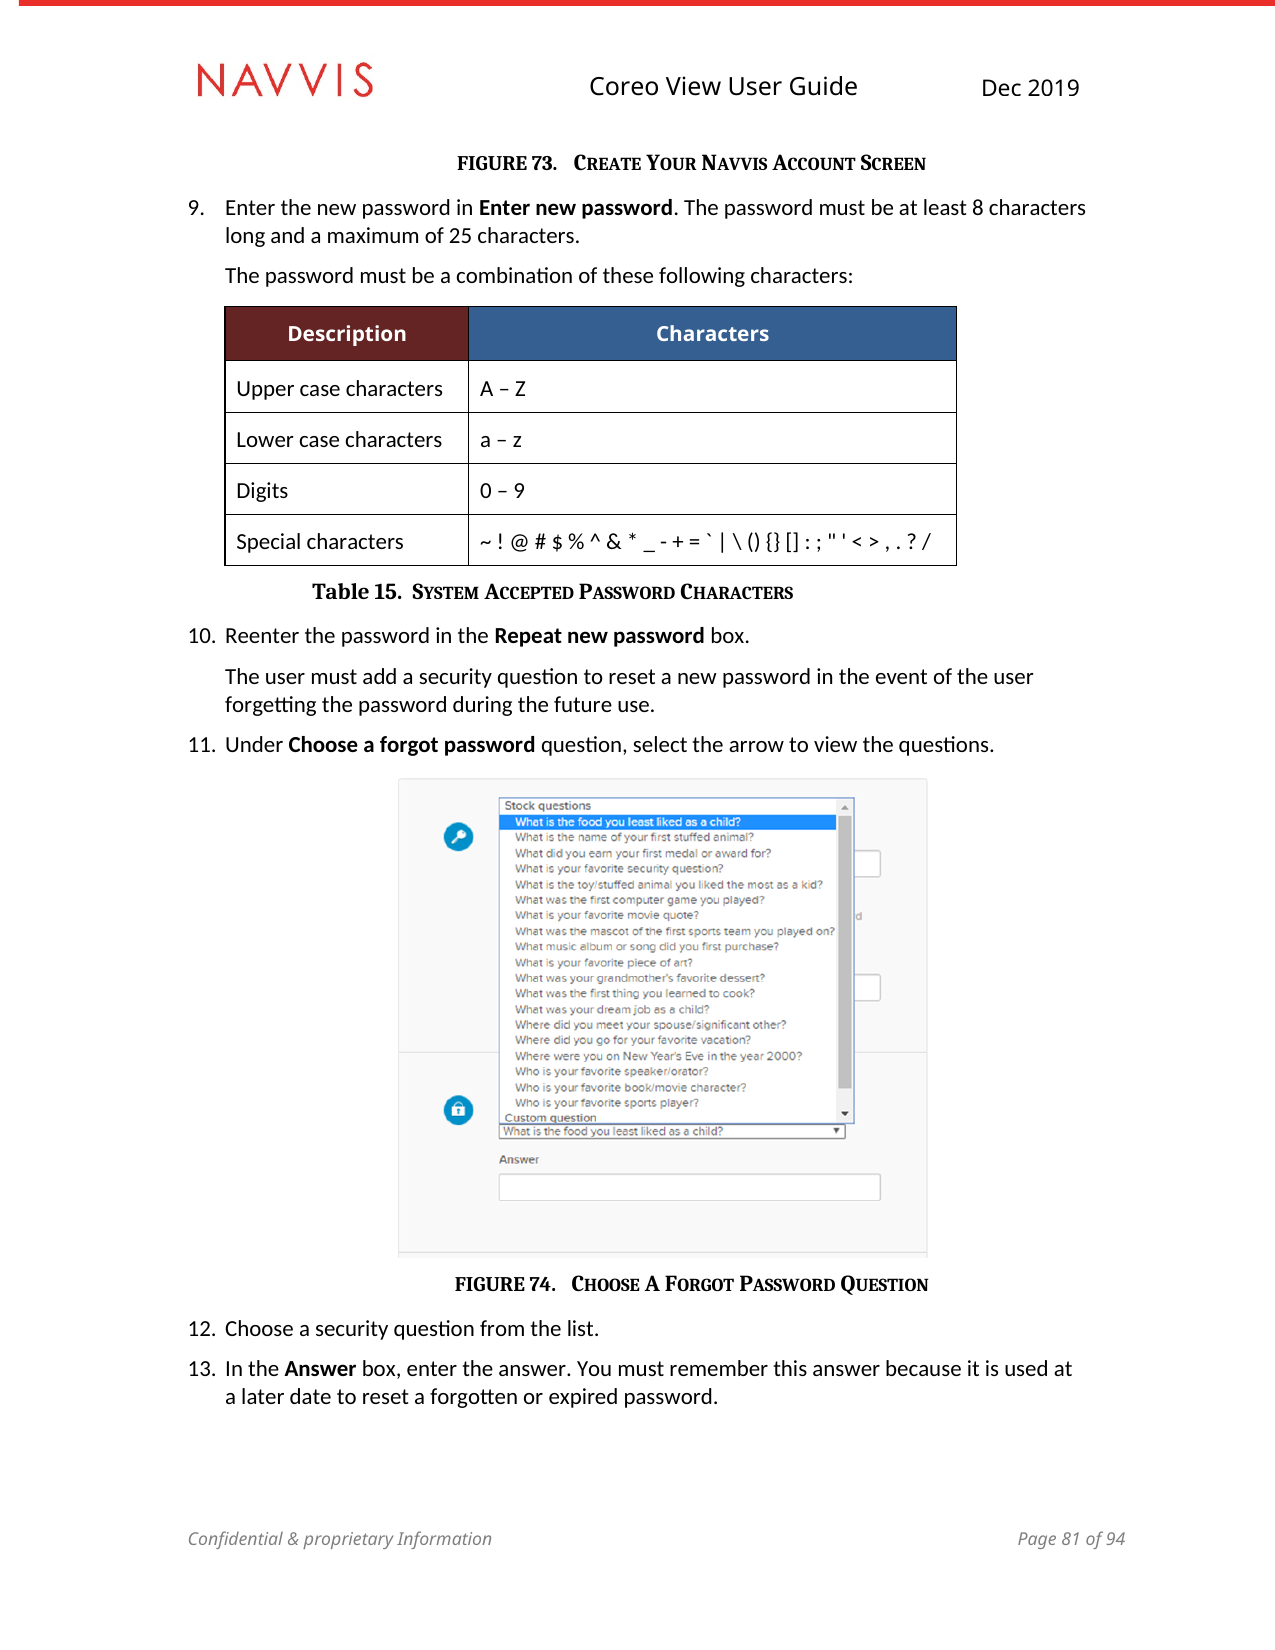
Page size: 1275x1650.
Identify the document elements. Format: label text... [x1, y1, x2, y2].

list Enter the new password in Enter new password. The password must be at least 8 characters long and a maximum of 25 characters. [187, 193, 1087, 249]
text Create Your Navvis Account Screen [296, 150, 1087, 176]
text Choose A Forgot Password Question [296, 1271, 1087, 1298]
text System Accepted Password Characters [312, 578, 1087, 605]
table_cell A – Z [469, 361, 956, 412]
table_header Characters [469, 307, 956, 360]
table_cell 0 – 9 [469, 464, 956, 514]
text The user must add a security question to reset a new password in the event of the user forgetting the password during the future use. [225, 662, 1087, 718]
picture [393, 775, 932, 1259]
picture [187, 55, 383, 104]
table_cell Upper case characters [226, 361, 468, 412]
list The password must be a combination of these following characters: [225, 261, 1087, 289]
table_cell a – z [469, 413, 956, 463]
list Choose a security question from the list. [187, 1314, 1087, 1342]
list Under Choose a forgot password question, select the arrow to view the questions. [187, 730, 1087, 758]
list In the Answer box, enter the answer. You must remember this answer because it is used at a later date to reset a forgotten or expired password. [187, 1354, 1087, 1411]
table_cell Digits [226, 464, 468, 514]
table_header Description [226, 307, 468, 360]
list Reenter the password in the Repeat new password box. [187, 621, 1087, 649]
table_cell Lower case characters [226, 413, 468, 463]
table_cell Special characters [226, 515, 468, 565]
table_cell ~ ! @ # $ % ^ & * _ - + = ` | \ () {} [] : ; " ' < > , . ? / [469, 515, 956, 565]
